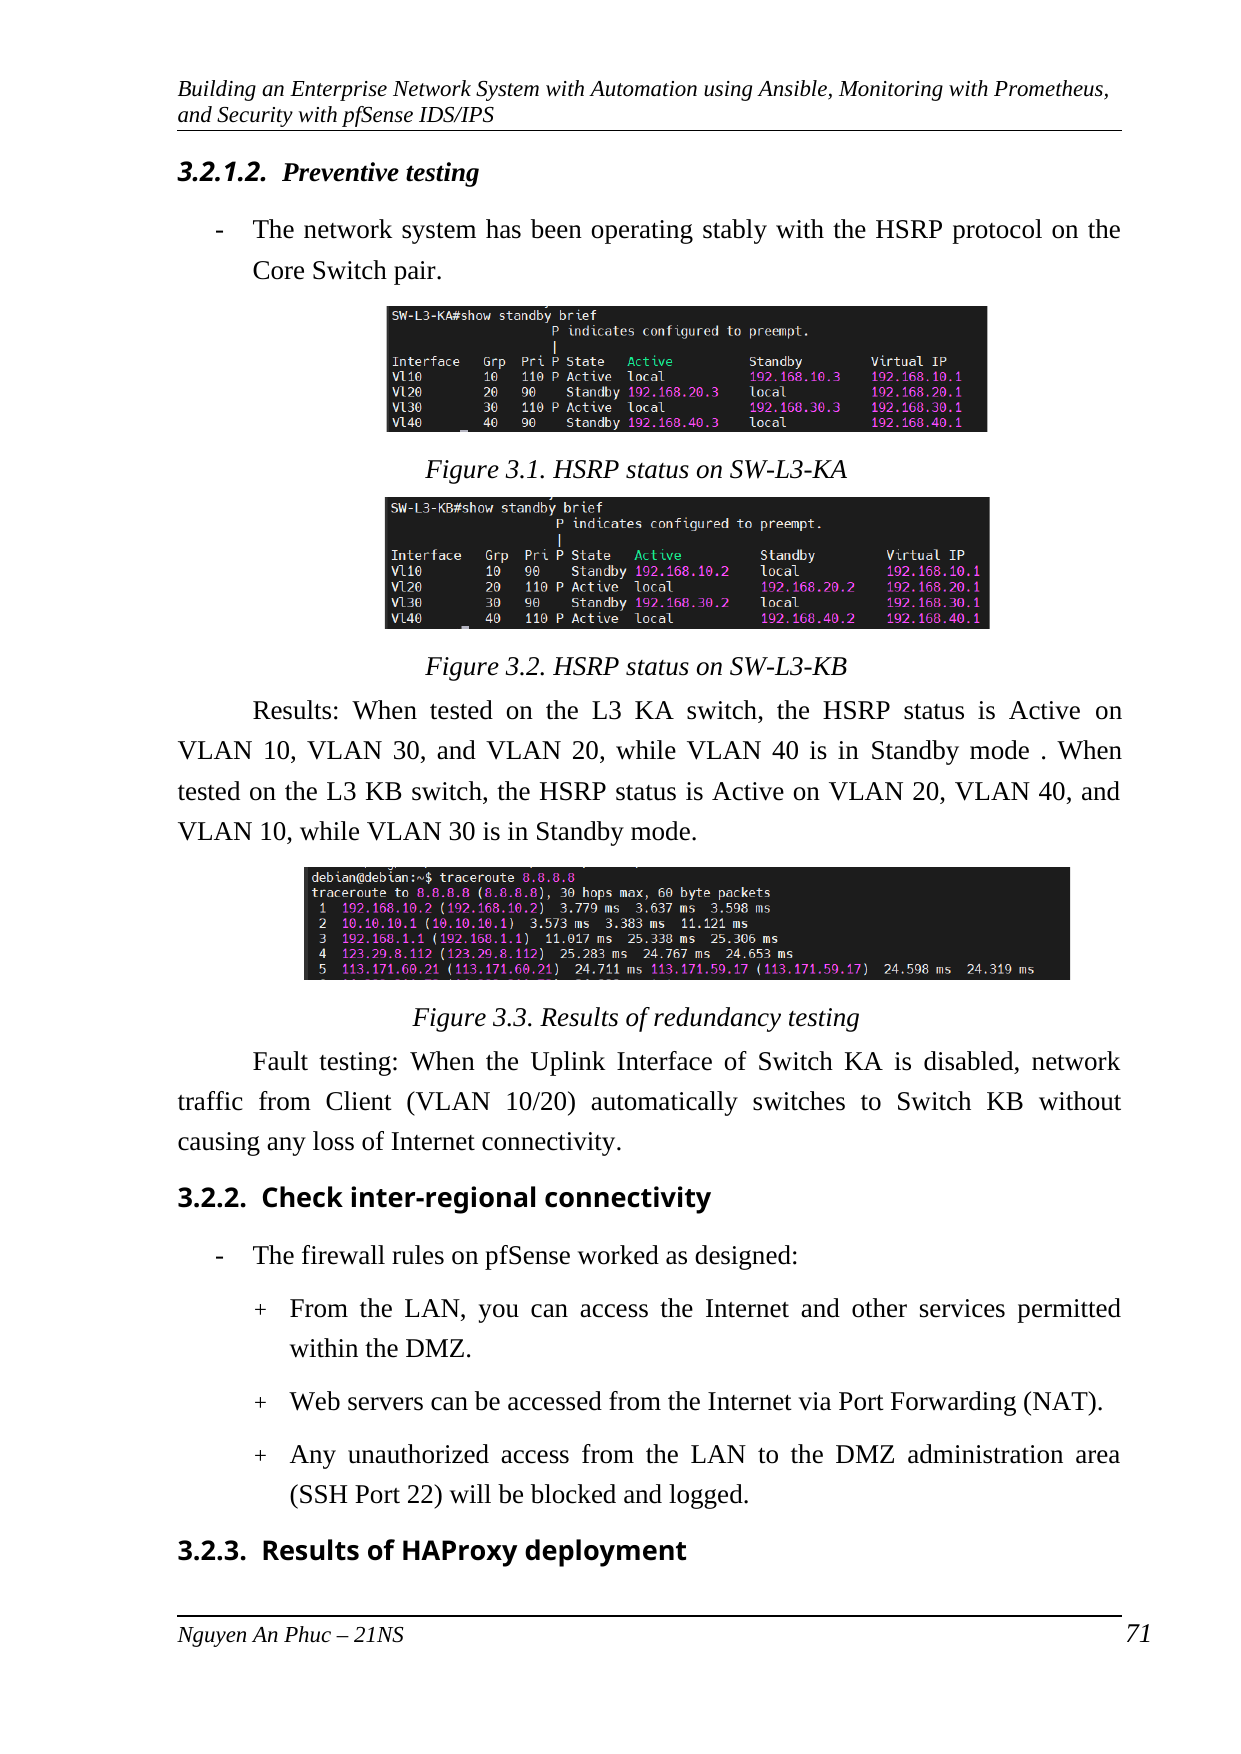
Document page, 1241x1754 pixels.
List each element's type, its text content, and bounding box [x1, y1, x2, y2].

picture [384, 497, 990, 629]
picture [304, 867, 1071, 980]
text The network system has been operating stably with the HSRP protocol on the Core Switch pair. [215, 213, 1122, 285]
text HSRP status on SW-L3-KA [214, 454, 1122, 485]
text Web servers can be accessed from the Internet via Port Forwarding (NAT). [252, 1385, 1122, 1416]
text Fault testing: When the Uplink Interface of Switch KA is disabled, network traffic from Client (VLAN 10/20) automatically switches to Switch KB without causing any loss of Internet connectivity. [177, 1045, 1122, 1157]
picture [386, 306, 988, 432]
text Results: When tested on the L3 KA switch, the HSRP status is Active on VLAN 10, VLAN 30, and VLAN 20, while VLAN 40 is in Standby mode . When tested on the L3 KB switch, the HSRP status is Active on VLAN 20, VLAN 40, and VLAN 10, while VLAN 30 is in Standby mode. [177, 694, 1122, 846]
text Check inter-regional connectivity [177, 1178, 1122, 1215]
text Results of HAProxy deployment [177, 1531, 1122, 1568]
text Results of redundancy testing [214, 1001, 1122, 1032]
text The firewall rules on pfSense worked as designed: [215, 1239, 1122, 1270]
text HSRP status on SW-L3-KB [214, 650, 1122, 681]
text Preventive testing [177, 153, 1122, 190]
text Any unauthorized access from the LAN to the DMZ administration area (SSH Port 22) will be blocked and logged. [252, 1438, 1122, 1509]
text From the LAN, you can access the Internet and other services permitted within the DMZ. [252, 1292, 1122, 1363]
